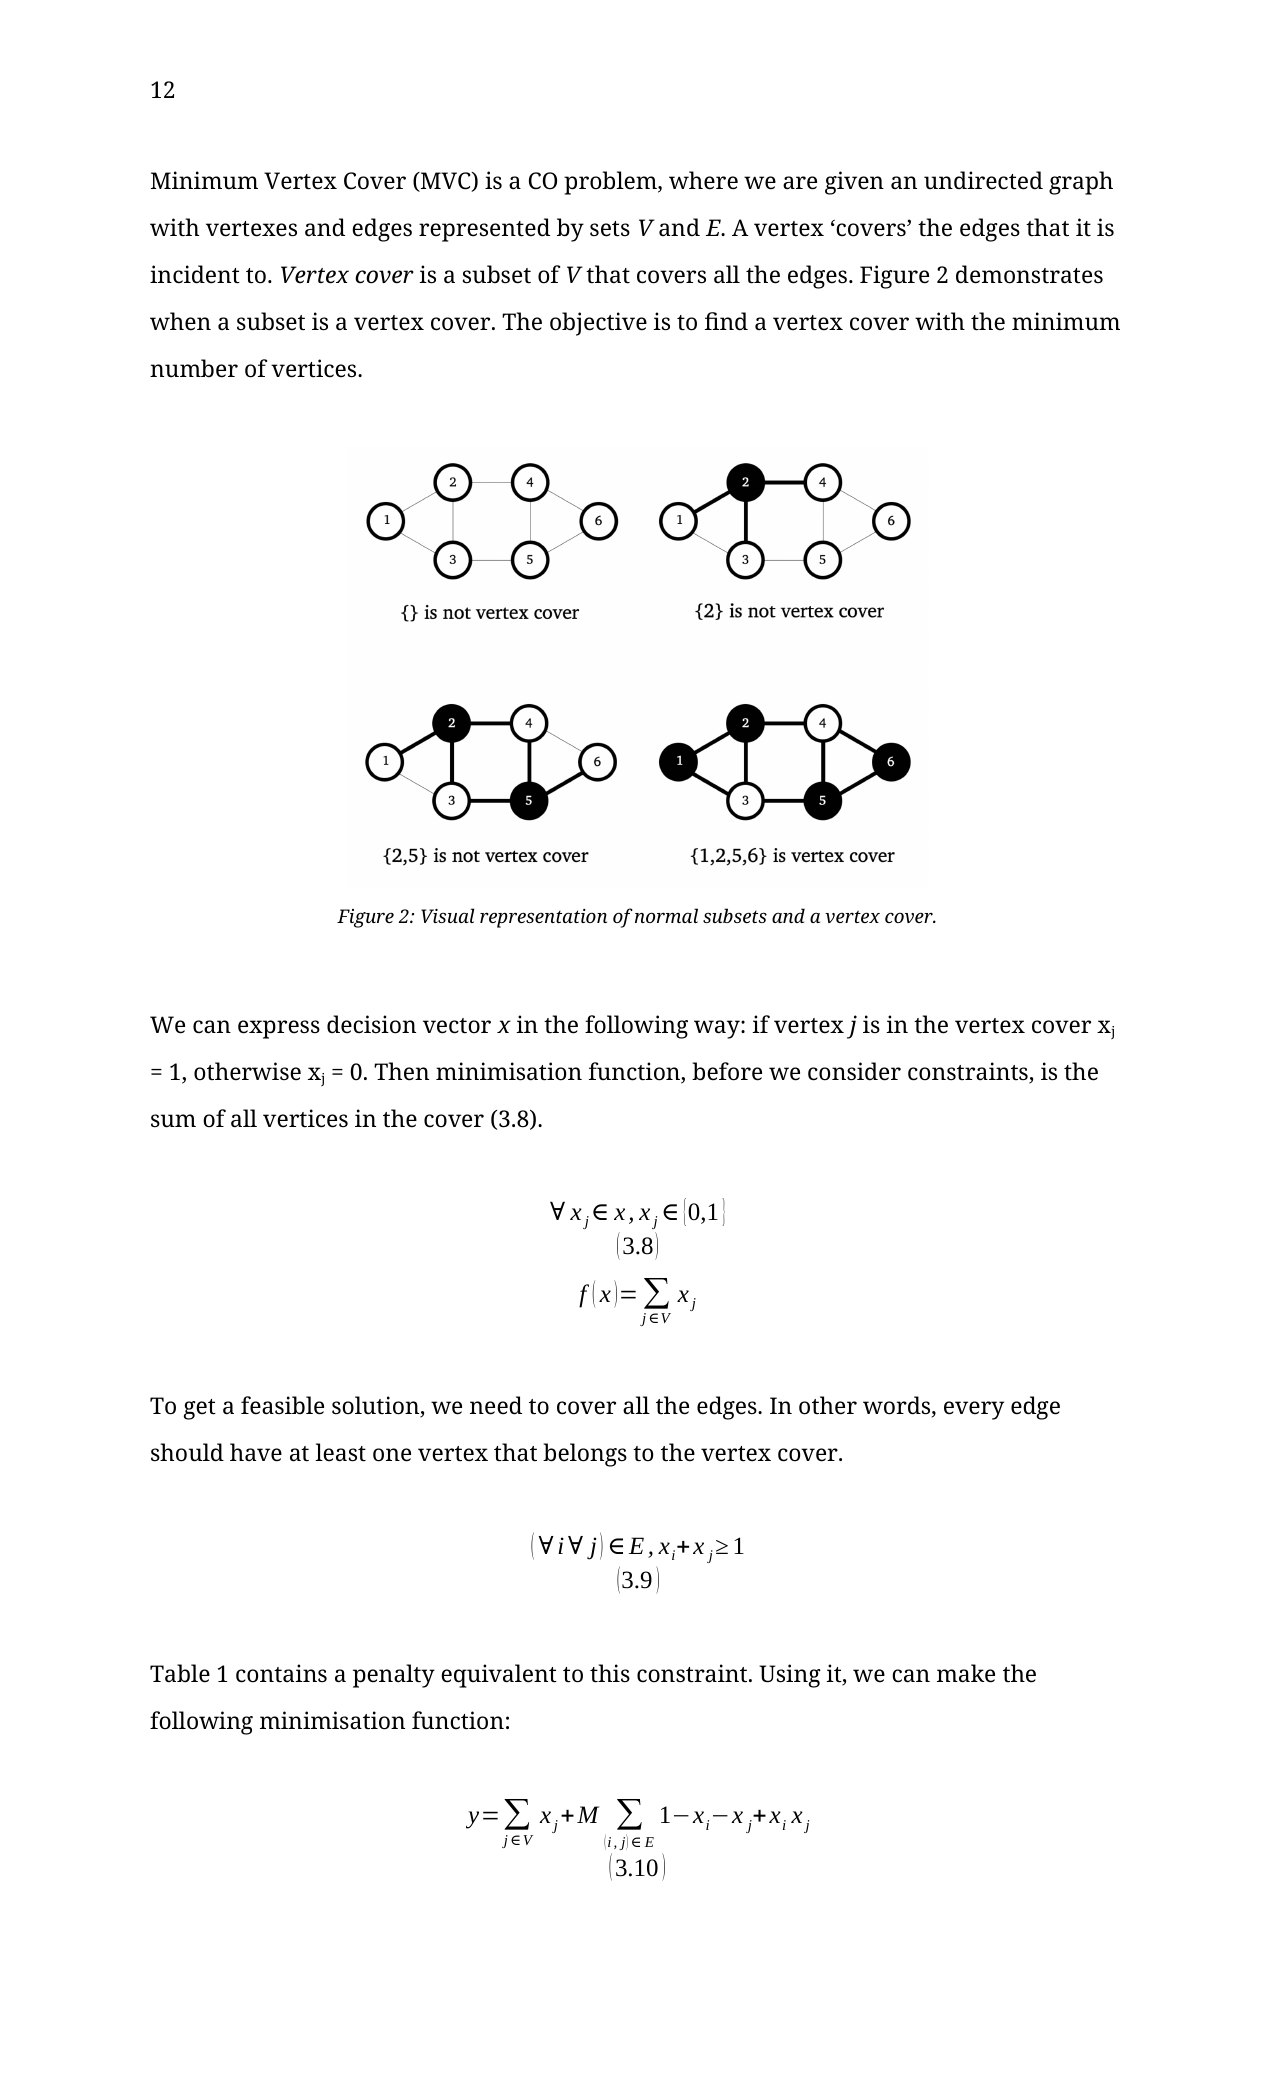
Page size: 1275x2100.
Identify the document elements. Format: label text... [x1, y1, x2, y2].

picture [346, 446, 929, 888]
text We can express decision vector x in the following way: if vertex j is in the vertex cover xj = 1, otherwise xj = 0. Then minimisation function, before we consider constraints, is the sum of all vertices in the cover (3.8). [150, 1009, 1125, 1134]
text Minimum Vertex Cover (MVC) is a CO problem, where we are given an undirected graph with vertexes and edges represented by sets V and E. A vertex ‘covers’ the edges that it is incident to. Vertex cover is a subset of V that covers all the edges. Figure 2 demonstrates when a subset is a vertex cover. The objective is to find a vertex cover with the minimum number of vertices. [150, 165, 1125, 384]
text To get a feasible solution, we need to cover all the edges. In other words, every edge should have at least one vertex that belongs to the vertex cover. [150, 1390, 1125, 1468]
text Table 1 contains a penalty equivalent to this constraint. Using it, we can make the following minimisation function: [150, 1658, 1125, 1736]
text Figure 2: Visual representation of normal subsets and a vertex cover. [150, 903, 1125, 929]
